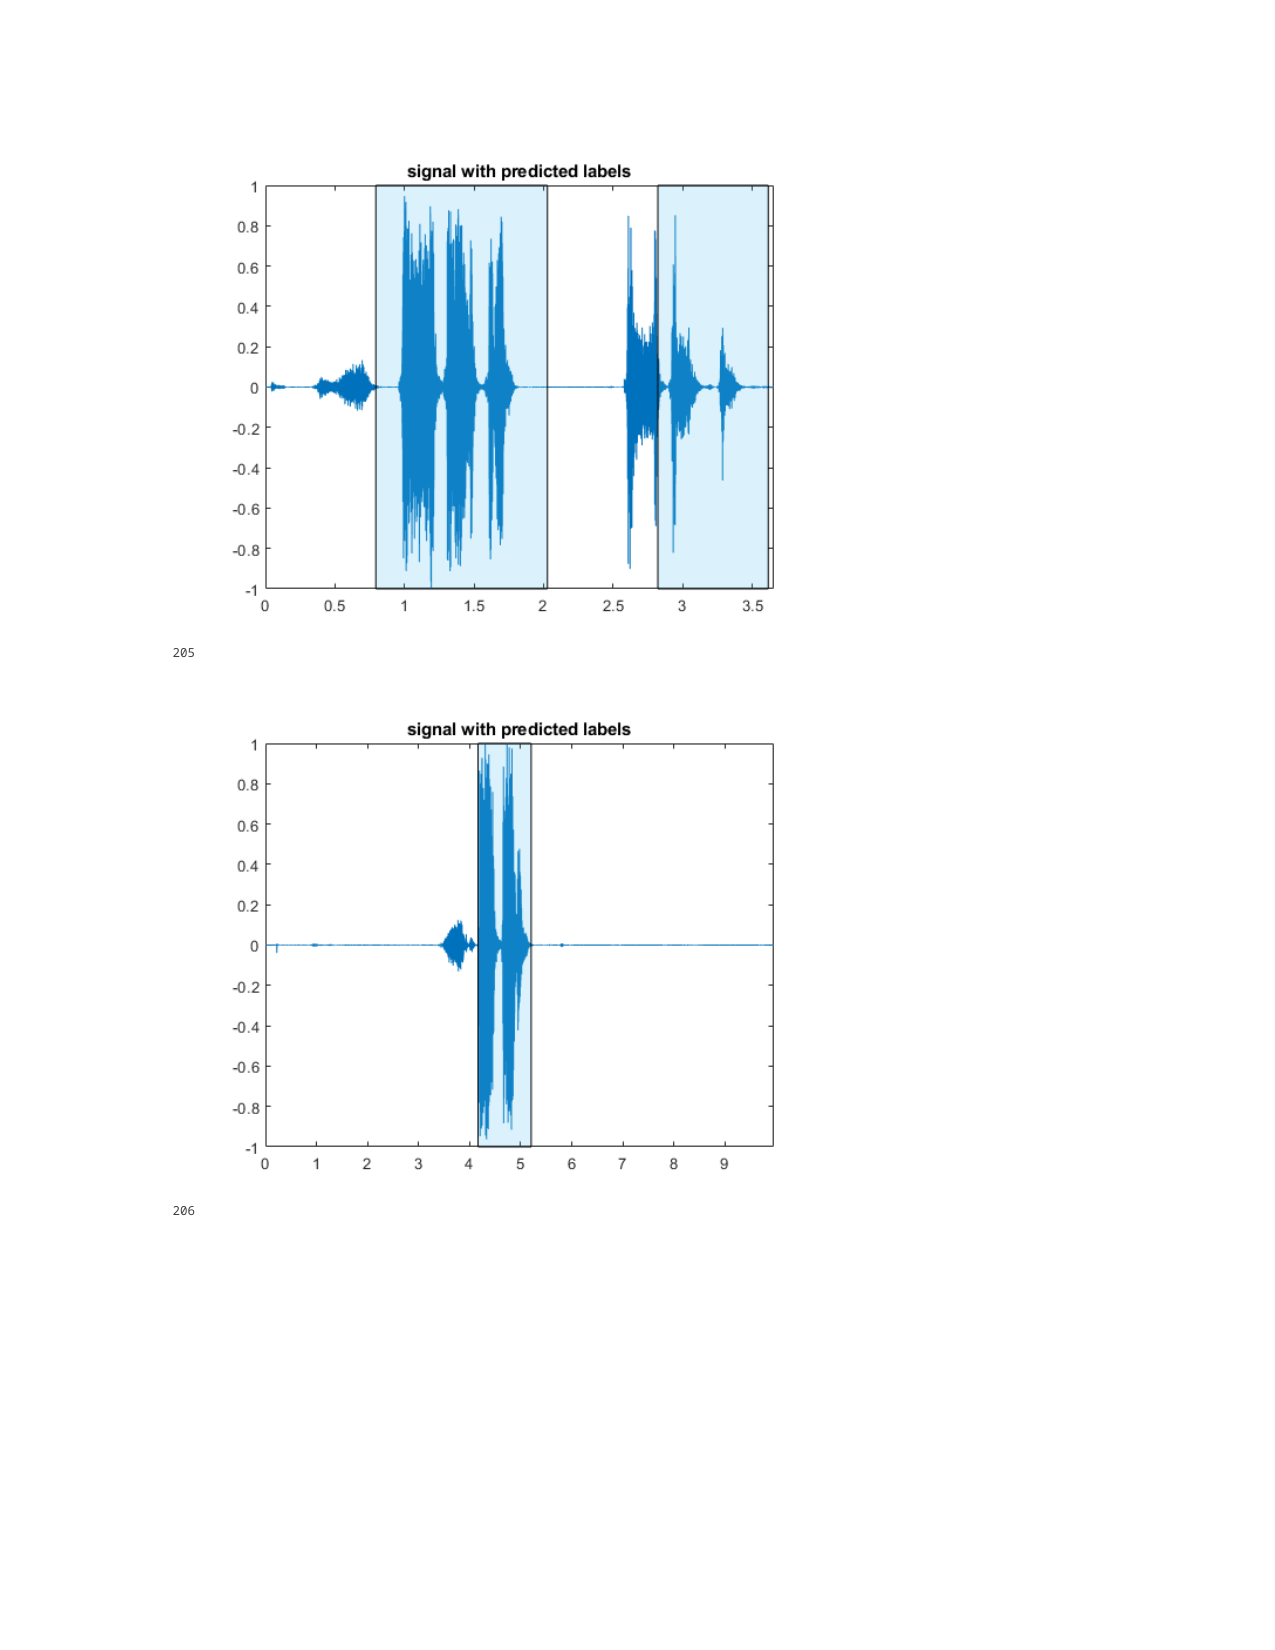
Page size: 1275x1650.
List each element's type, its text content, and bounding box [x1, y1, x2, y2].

picture [180, 707, 836, 1201]
text 206 [150, 1202, 1125, 1219]
picture [180, 150, 836, 643]
text 205 [150, 644, 1125, 661]
